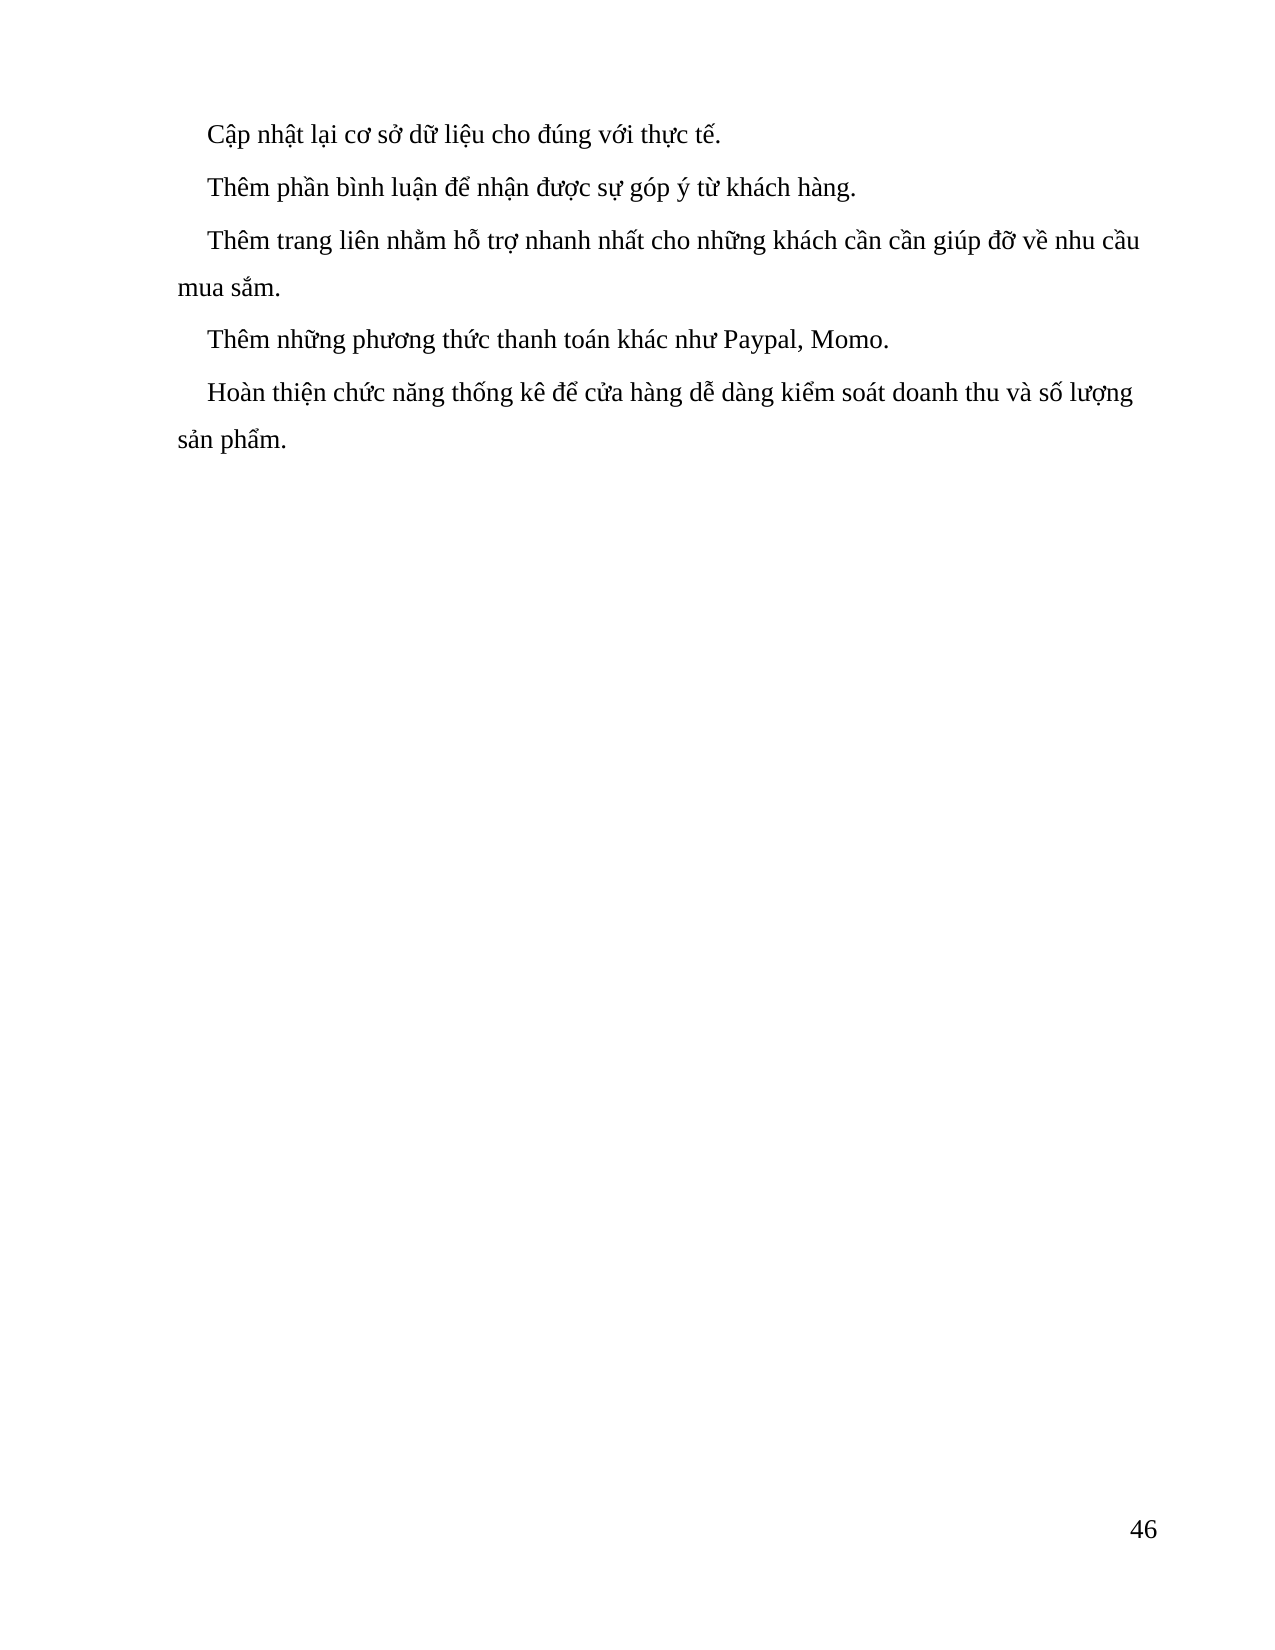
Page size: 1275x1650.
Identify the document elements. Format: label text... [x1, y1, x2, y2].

text Hoàn thiện chức năng thống kê để cửa hàng dễ dàng kiểm soát doanh thu và số lượng sản phẩm. [177, 376, 1157, 454]
text Thêm phần bình luận để nhận được sự góp ý từ khách hàng. [177, 171, 1157, 202]
text Thêm trang liên nhằm hỗ trợ nhanh nhất cho những khách cần cần giúp đỡ về nhu cầu mua sắm. [177, 224, 1157, 302]
text Thêm những phương thức thanh toán khác như Paypal, Momo. [177, 323, 1157, 355]
text Cập nhật lại cơ sở dữ liệu cho đúng với thực tế. [177, 118, 1157, 149]
